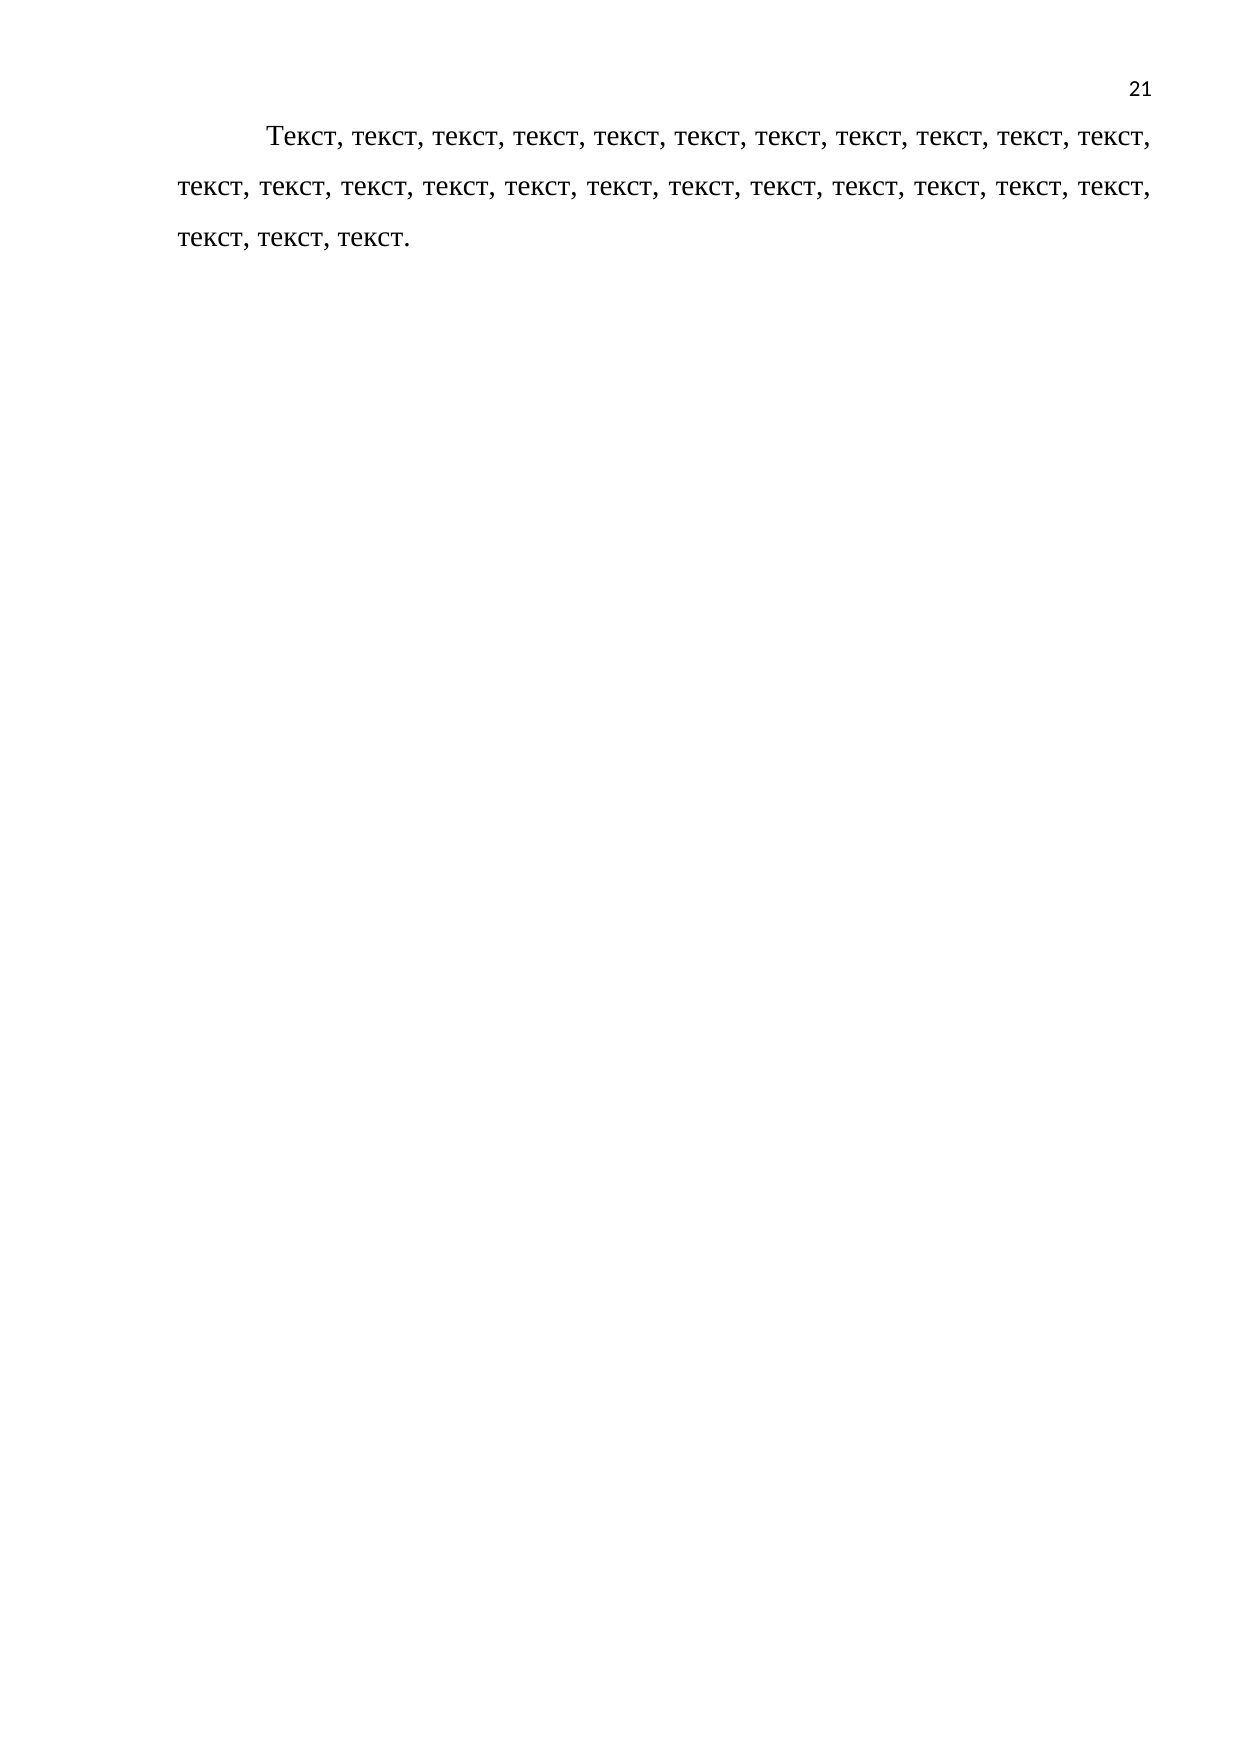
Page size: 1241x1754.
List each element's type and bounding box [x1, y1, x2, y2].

text [177, 118, 1152, 252]
